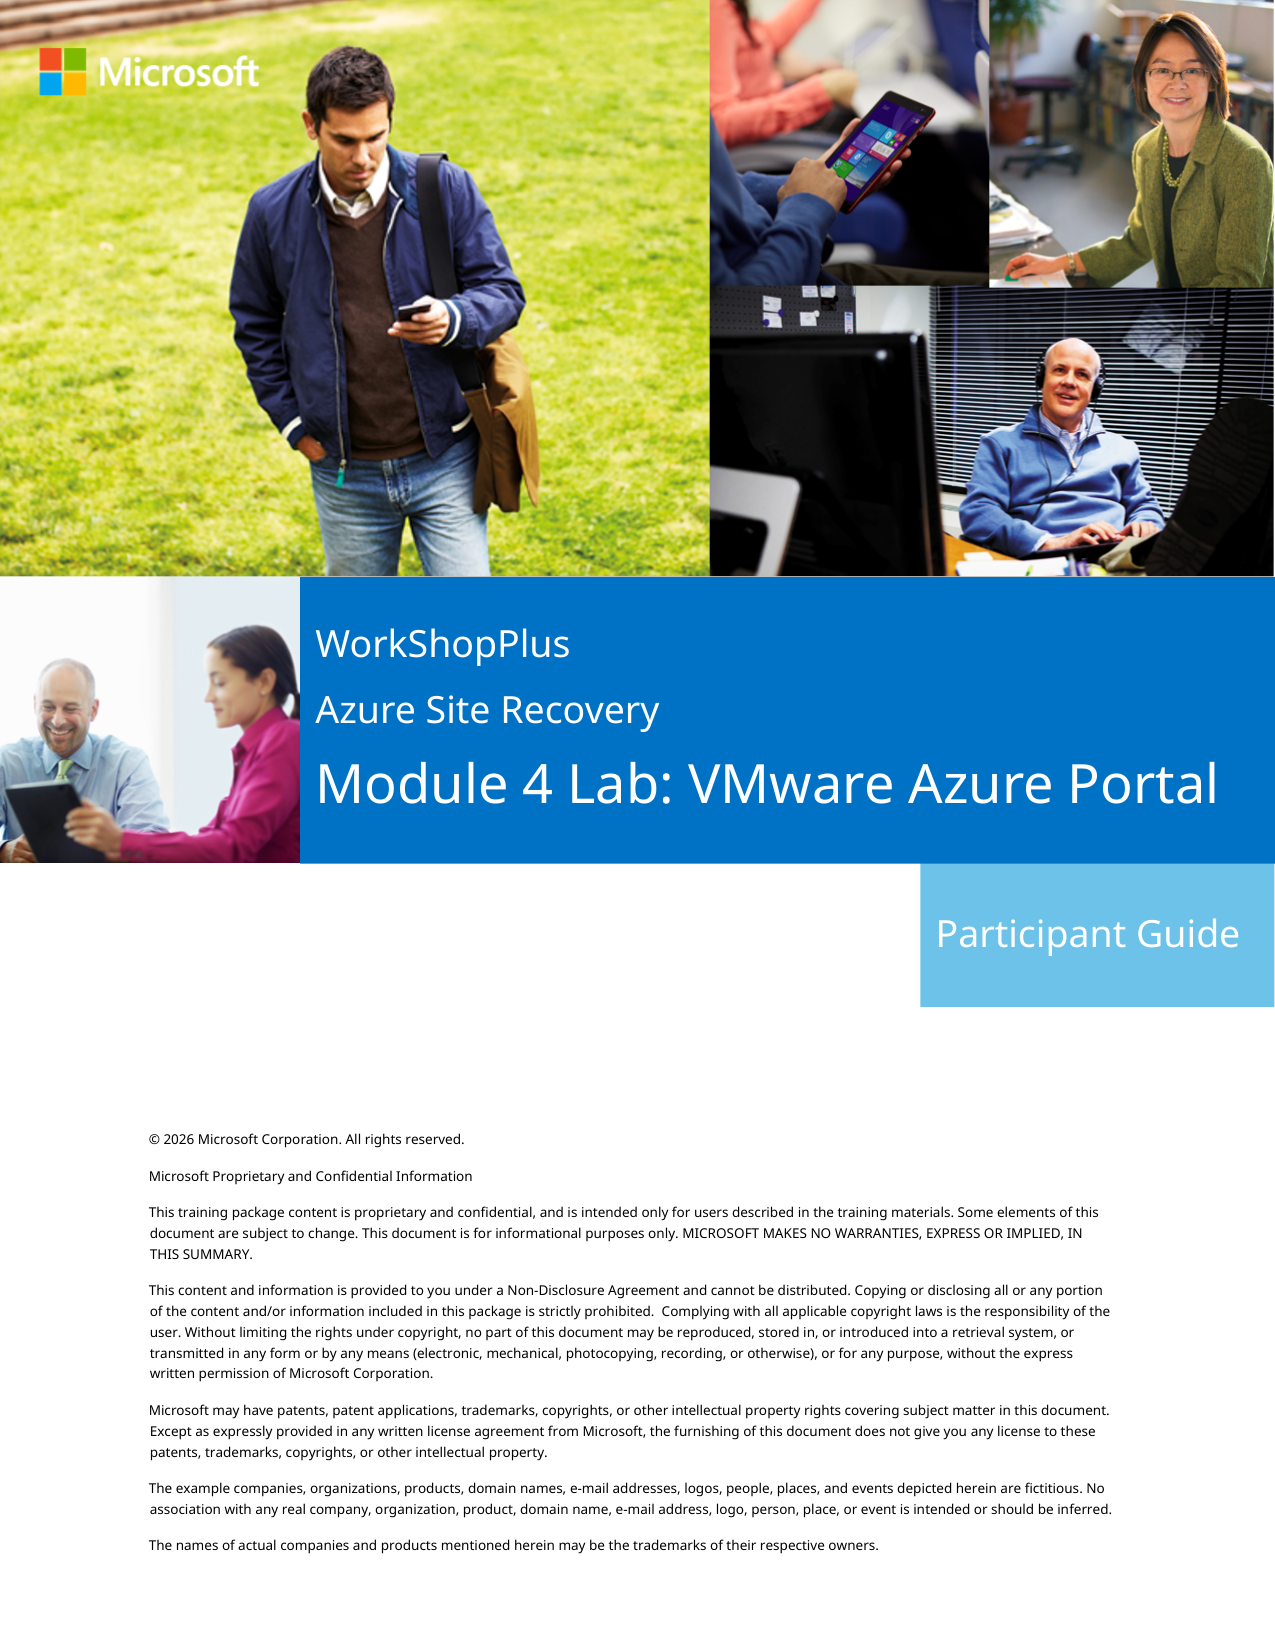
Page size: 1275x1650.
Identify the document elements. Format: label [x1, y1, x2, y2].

picture [0, 0, 1274, 863]
